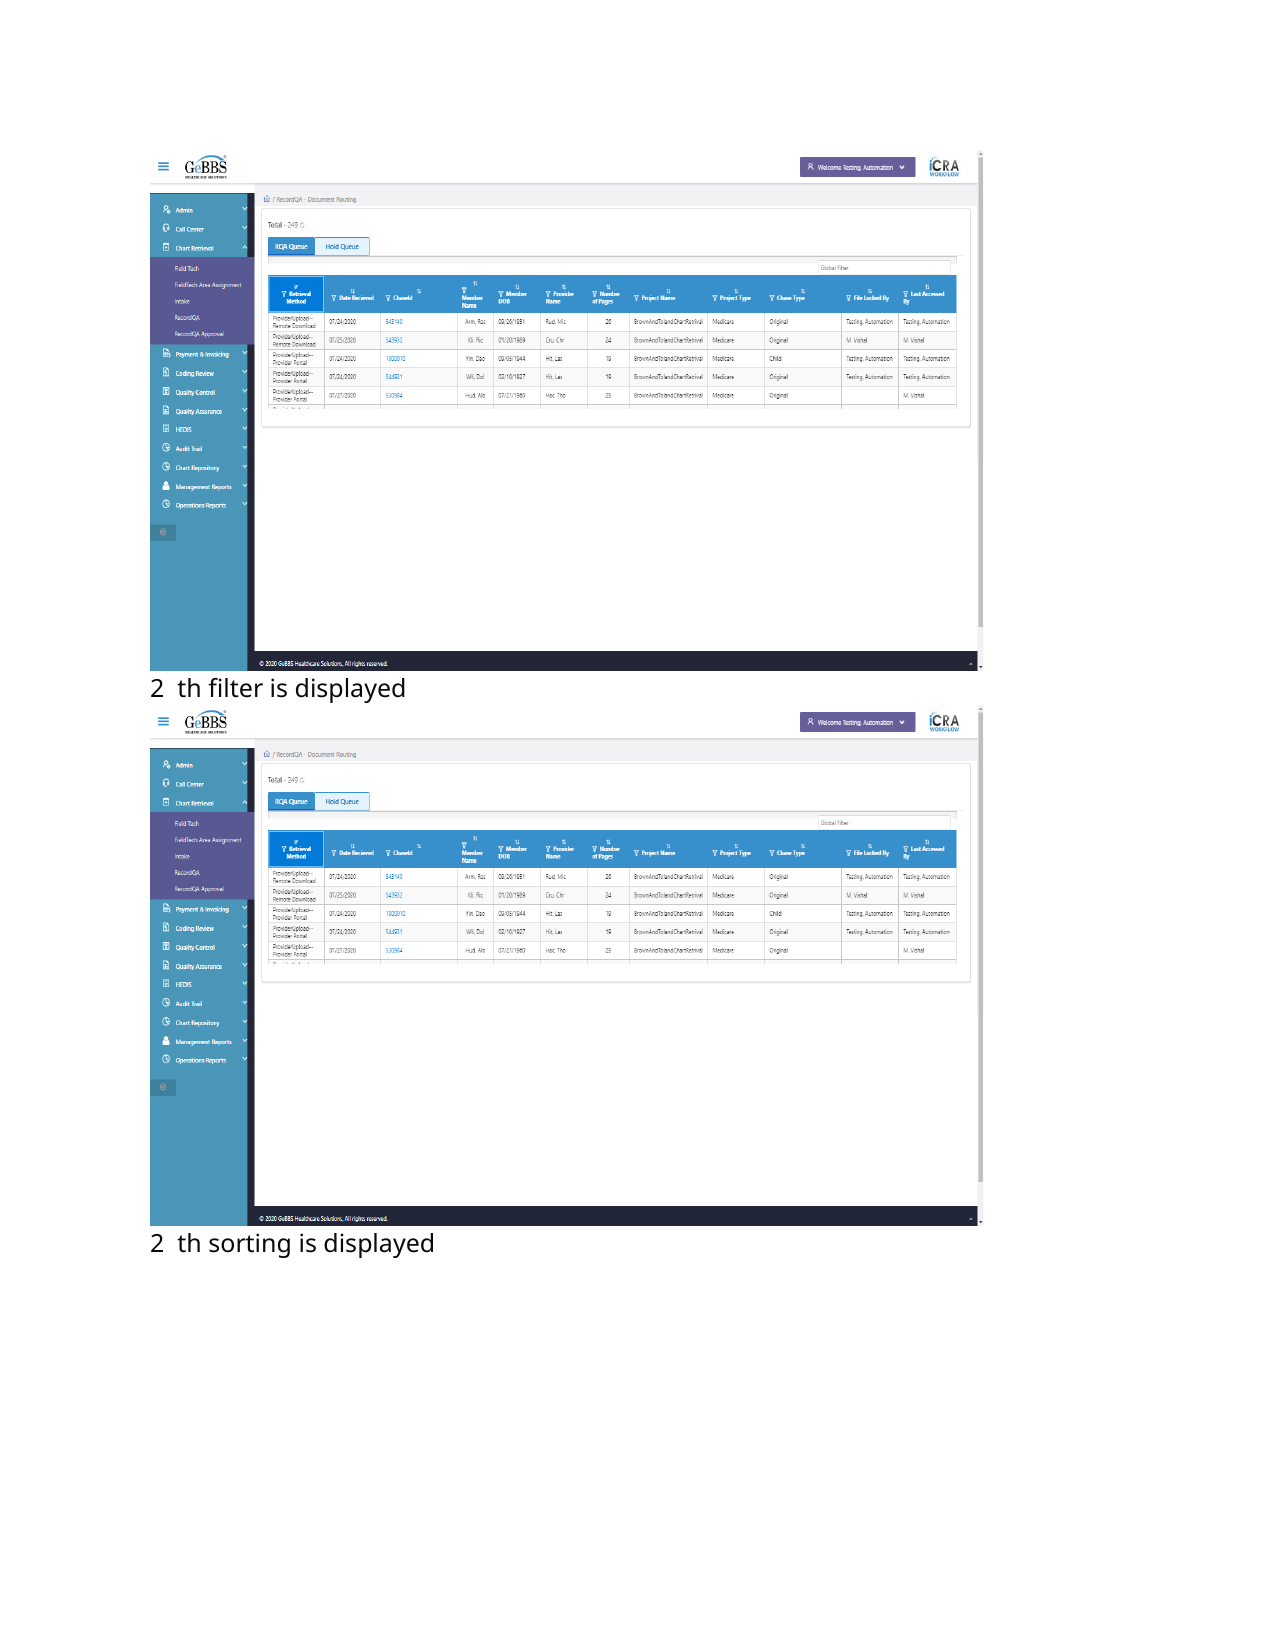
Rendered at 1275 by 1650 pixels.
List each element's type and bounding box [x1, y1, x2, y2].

text [150, 150, 1125, 1260]
picture [150, 150, 984, 671]
picture [150, 705, 984, 1226]
